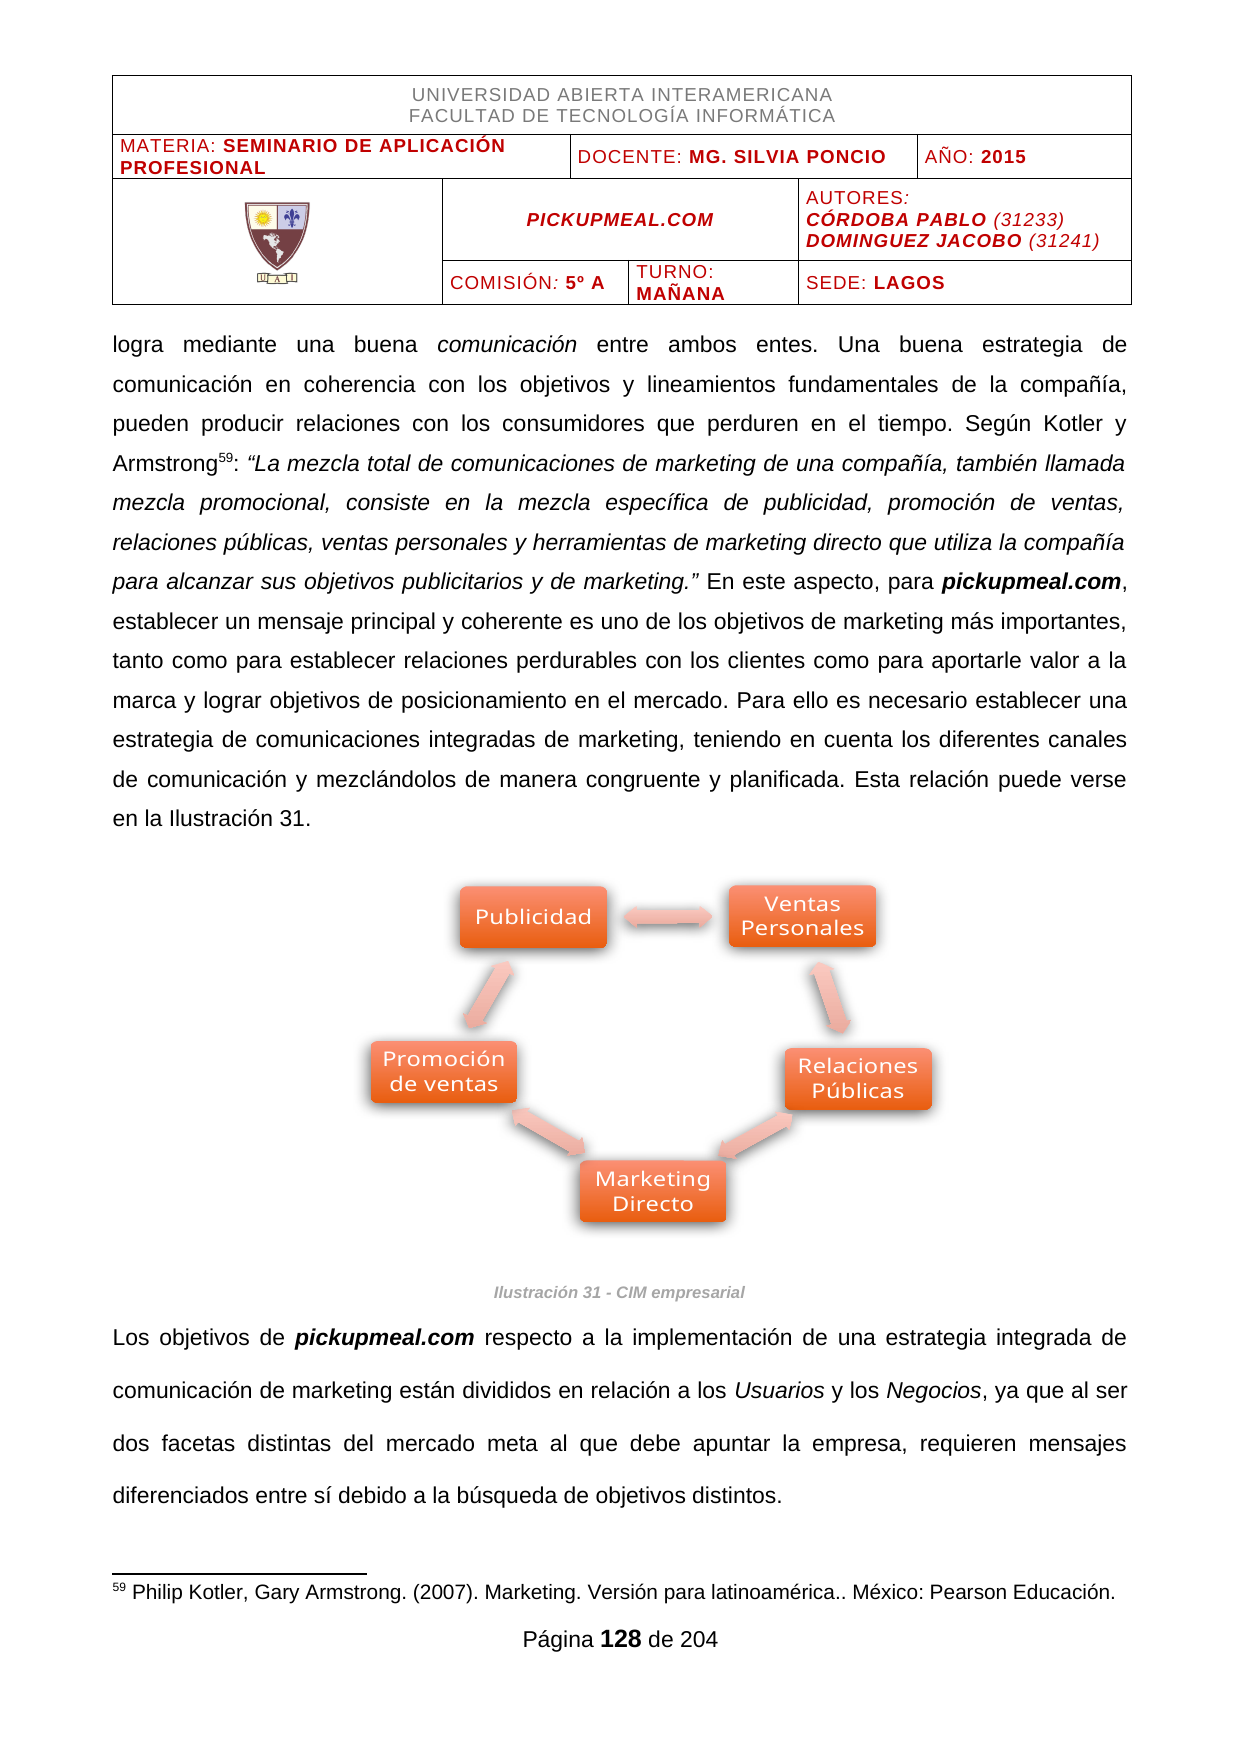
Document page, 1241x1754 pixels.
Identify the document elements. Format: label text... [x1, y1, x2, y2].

text Ilustración 31 - CIM empresarial [112, 1283, 1128, 1302]
text Los objetivos de pickupmeal.com respecto a la implementación de una estrategia integrada de comunicación de marketing están divididos en relación a los Usuarios y los Negocios, ya que al ser dos facetas distintas del mercado meta al que debe apuntar la empresa, requieren mensajes diferenciados entre sí debido a la búsqueda de objetivos distintos. [112, 1324, 1128, 1508]
picture [230, 196, 325, 287]
